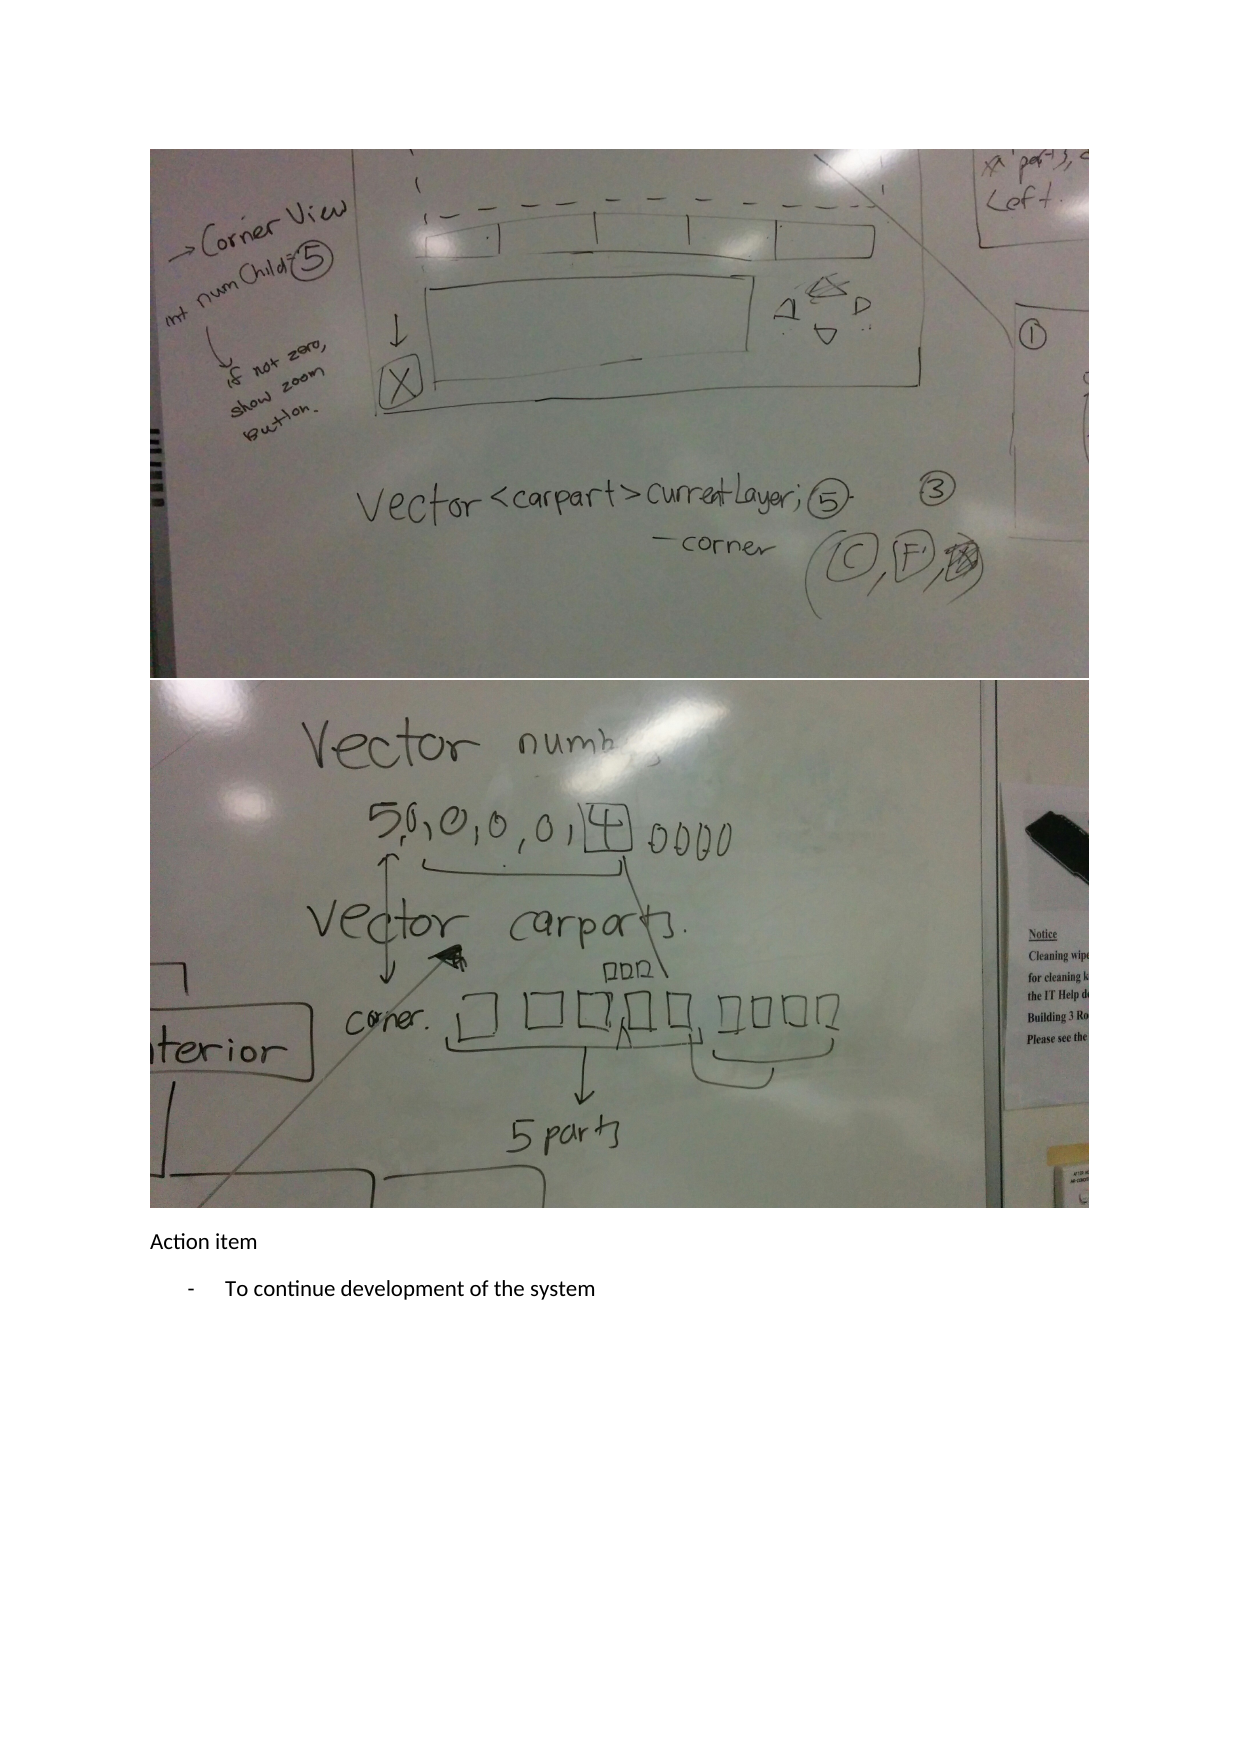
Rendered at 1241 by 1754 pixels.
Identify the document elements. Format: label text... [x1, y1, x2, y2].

picture [150, 149, 1089, 678]
list To continue development of the system [187, 1274, 1090, 1302]
text Action item [150, 1227, 1090, 1255]
picture [150, 680, 1089, 1208]
